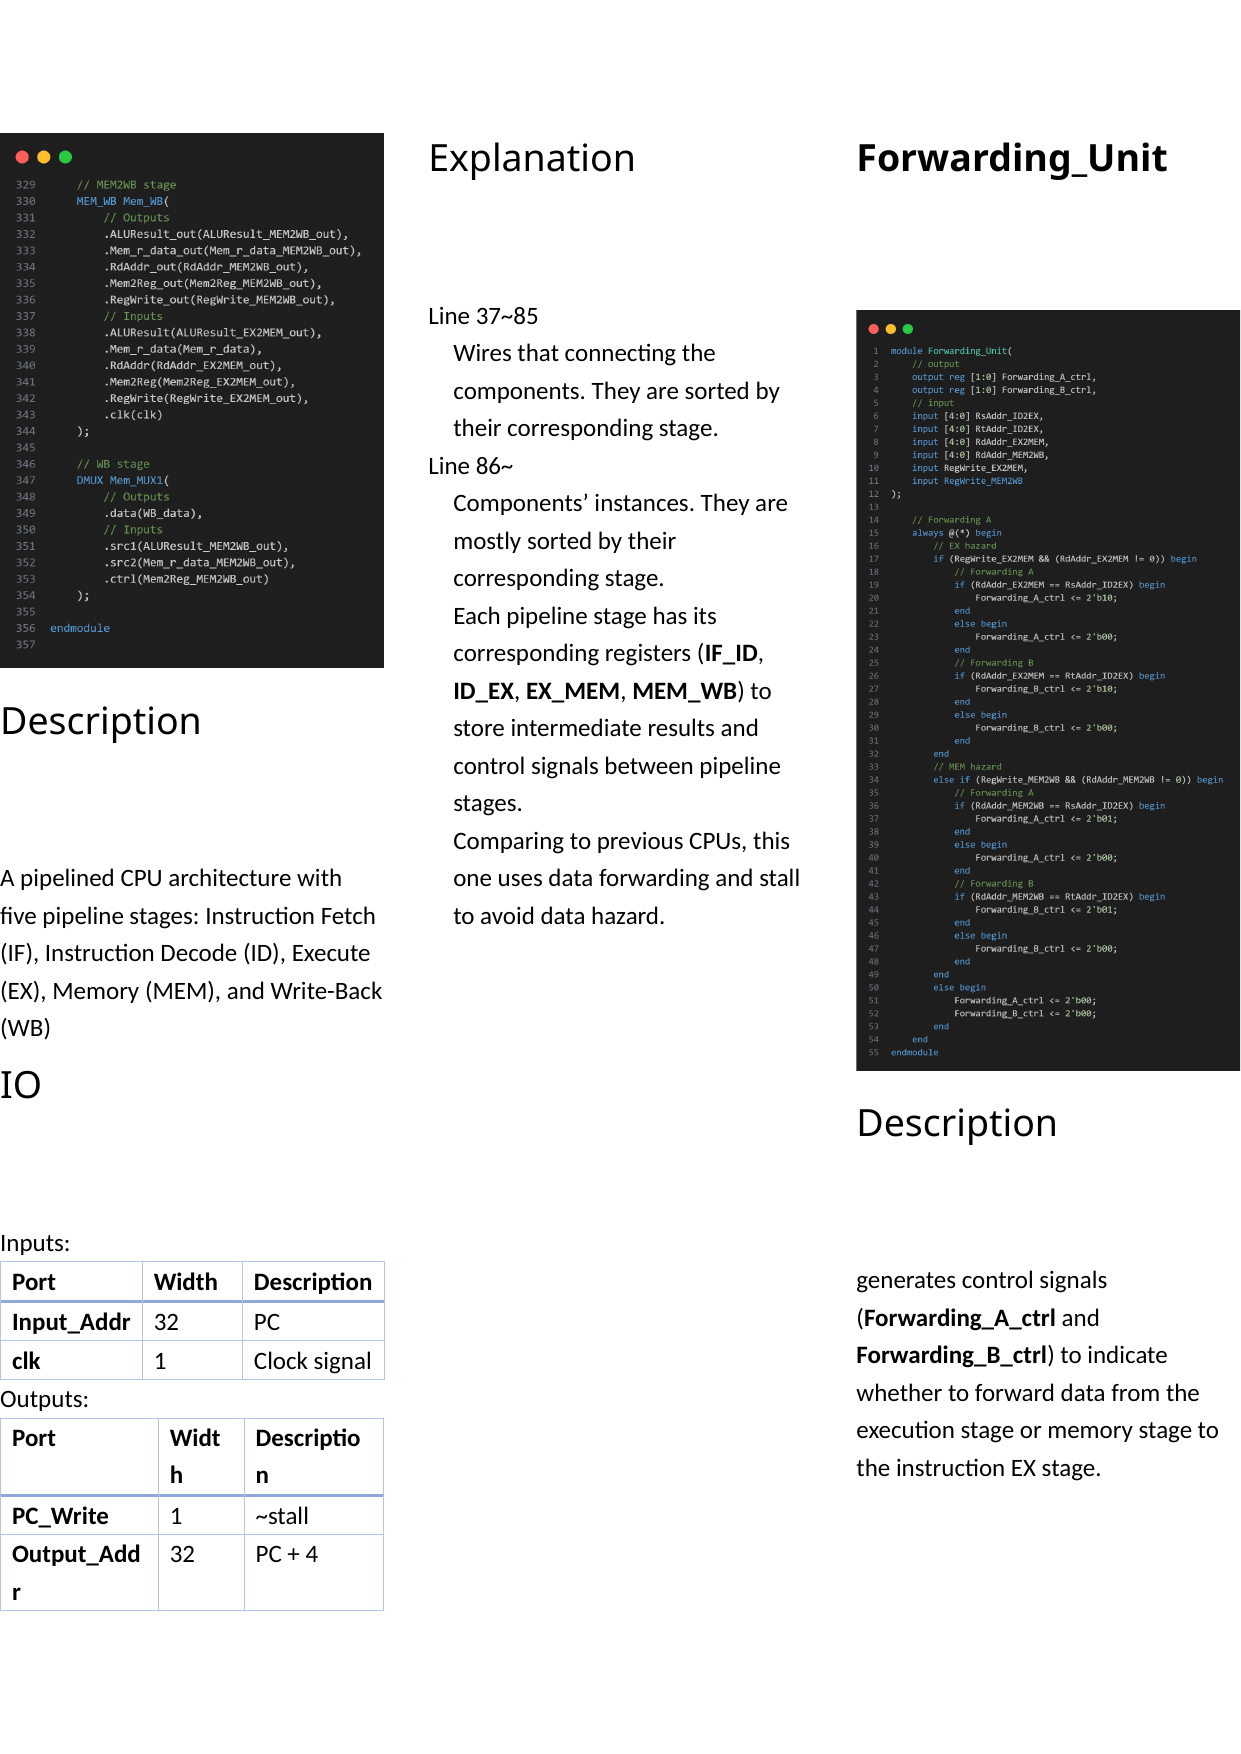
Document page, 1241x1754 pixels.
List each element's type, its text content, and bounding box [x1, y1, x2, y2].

table_cell clk [1, 1341, 142, 1379]
table_header Description [243, 1262, 384, 1300]
text Line 37~85 [428, 297, 812, 334]
table_cell 32 [143, 1303, 242, 1340]
table_header Port [1, 1262, 142, 1300]
picture [0, 133, 384, 668]
table_cell PC + 4 [245, 1535, 383, 1610]
table_header Width [143, 1262, 242, 1300]
table_cell Clock signal [243, 1341, 384, 1379]
table_cell 1 [159, 1497, 244, 1534]
table_header Description [245, 1419, 383, 1493]
table_cell 1 [143, 1341, 242, 1379]
table_cell 32 [159, 1535, 244, 1610]
text Inputs: [0, 1224, 384, 1261]
table_cell Input_Addr [1, 1303, 142, 1340]
text generates control signals (Forwarding_A_ctrl and Forwarding_B_ctrl) to indicate whether to forward data from the execution stage or memory stage to the instruction EX stage. [856, 1261, 1240, 1486]
table_cell ~stall [245, 1497, 383, 1534]
picture [856, 310, 1241, 1071]
subtitle Description [0, 682, 384, 757]
table_header Width [159, 1419, 244, 1493]
table_cell PC [243, 1303, 384, 1340]
subtitle Description [856, 1084, 1240, 1159]
text A pipelined CPU architecture with five pipeline stages: Instruction Fetch (IF), Instruction Decode (ID), Execute (EX), Memory (MEM), and Write-Back (WB) [0, 859, 384, 1047]
text Wires that connecting the components. They are sorted by their corresponding stage. [453, 334, 812, 447]
subtitle IO [0, 1047, 384, 1122]
table_cell PC_Write [1, 1497, 158, 1534]
text Comparing to previous CPUs, this one uses data forwarding and stall to avoid data hazard. [453, 822, 812, 934]
subtitle Forwarding_Unit [856, 119, 1240, 194]
text Components’ instances. They are mostly sorted by their corresponding stage. [453, 484, 812, 597]
text Each pipeline stage has its corresponding registers (IF_ID, ID_EX, EX_MEM, MEM_WB) to store intermediate results and control signals between pipeline stages. [453, 597, 812, 822]
table_cell Output_Addr [1, 1535, 158, 1610]
text Outputs: [0, 1380, 384, 1417]
subtitle Explanation [428, 119, 812, 194]
table_header Port [1, 1419, 158, 1493]
text Line 86~ [428, 447, 812, 484]
